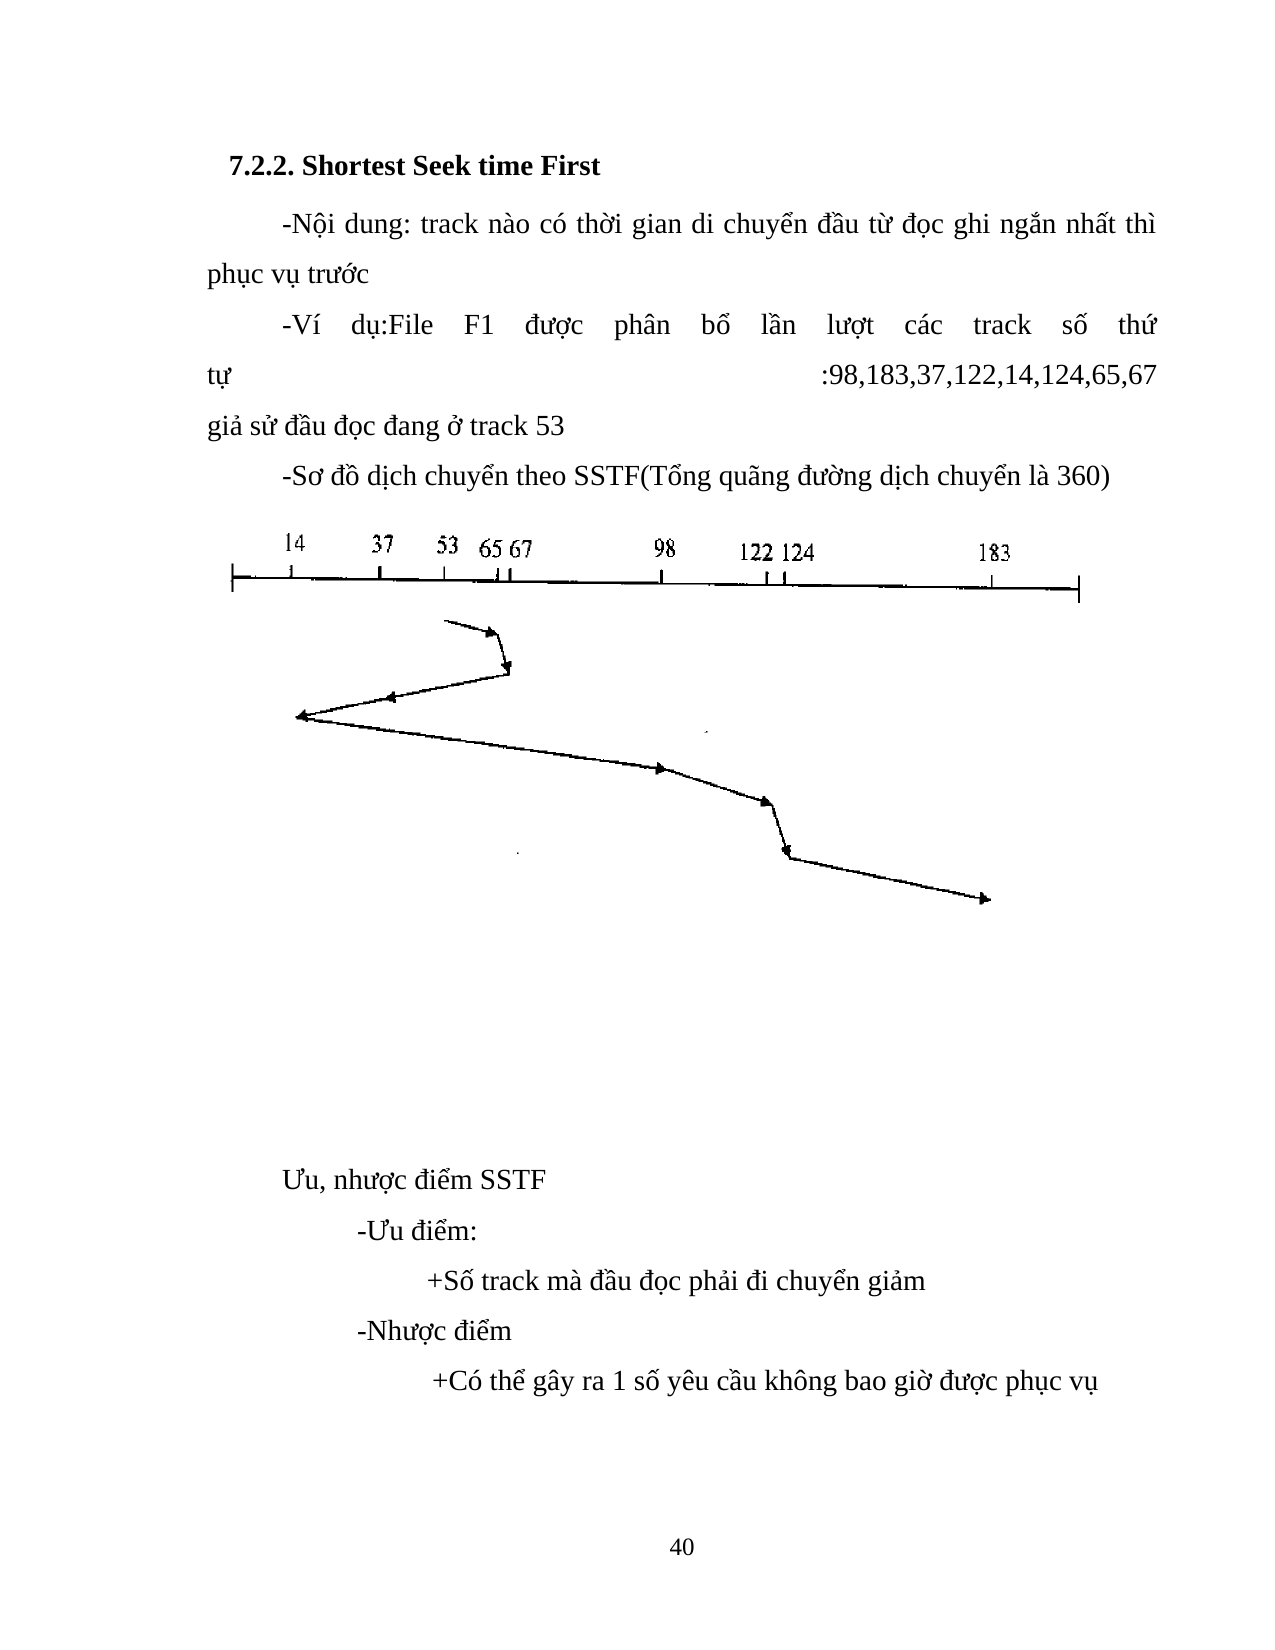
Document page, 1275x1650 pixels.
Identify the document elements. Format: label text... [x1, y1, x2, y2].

text -Ưu điểm: [282, 1213, 1157, 1246]
text -Nội dung: track nào có thời gian di chuyển đầu từ đọc ghi ngắn nhất thì phục vụ trước [207, 206, 1157, 290]
subtitle 7.2.2. Shortest Seek time First [207, 148, 1157, 181]
text -Ví dụ:File F1 được phân bổ lần lượt các track số thứ tự :98,183,37,122,14,124,65,67 giả sử đầu đọc đang ở track 53 [207, 307, 1157, 441]
picture [220, 515, 1096, 921]
text +Có thể gây ra 1 số yêu cầu không bao giờ được phục vụ [357, 1363, 1157, 1397]
text -Sơ đồ dịch chuyển theo SSTF(Tổng quãng đường dịch chuyển là 360) [207, 458, 1157, 491]
text -Nhược điểm [282, 1313, 1157, 1347]
text +Số track mà đầu đọc phải đi chuyển giảm [207, 1263, 1157, 1296]
text Ưu, nhược điểm SSTF [207, 1162, 1157, 1196]
